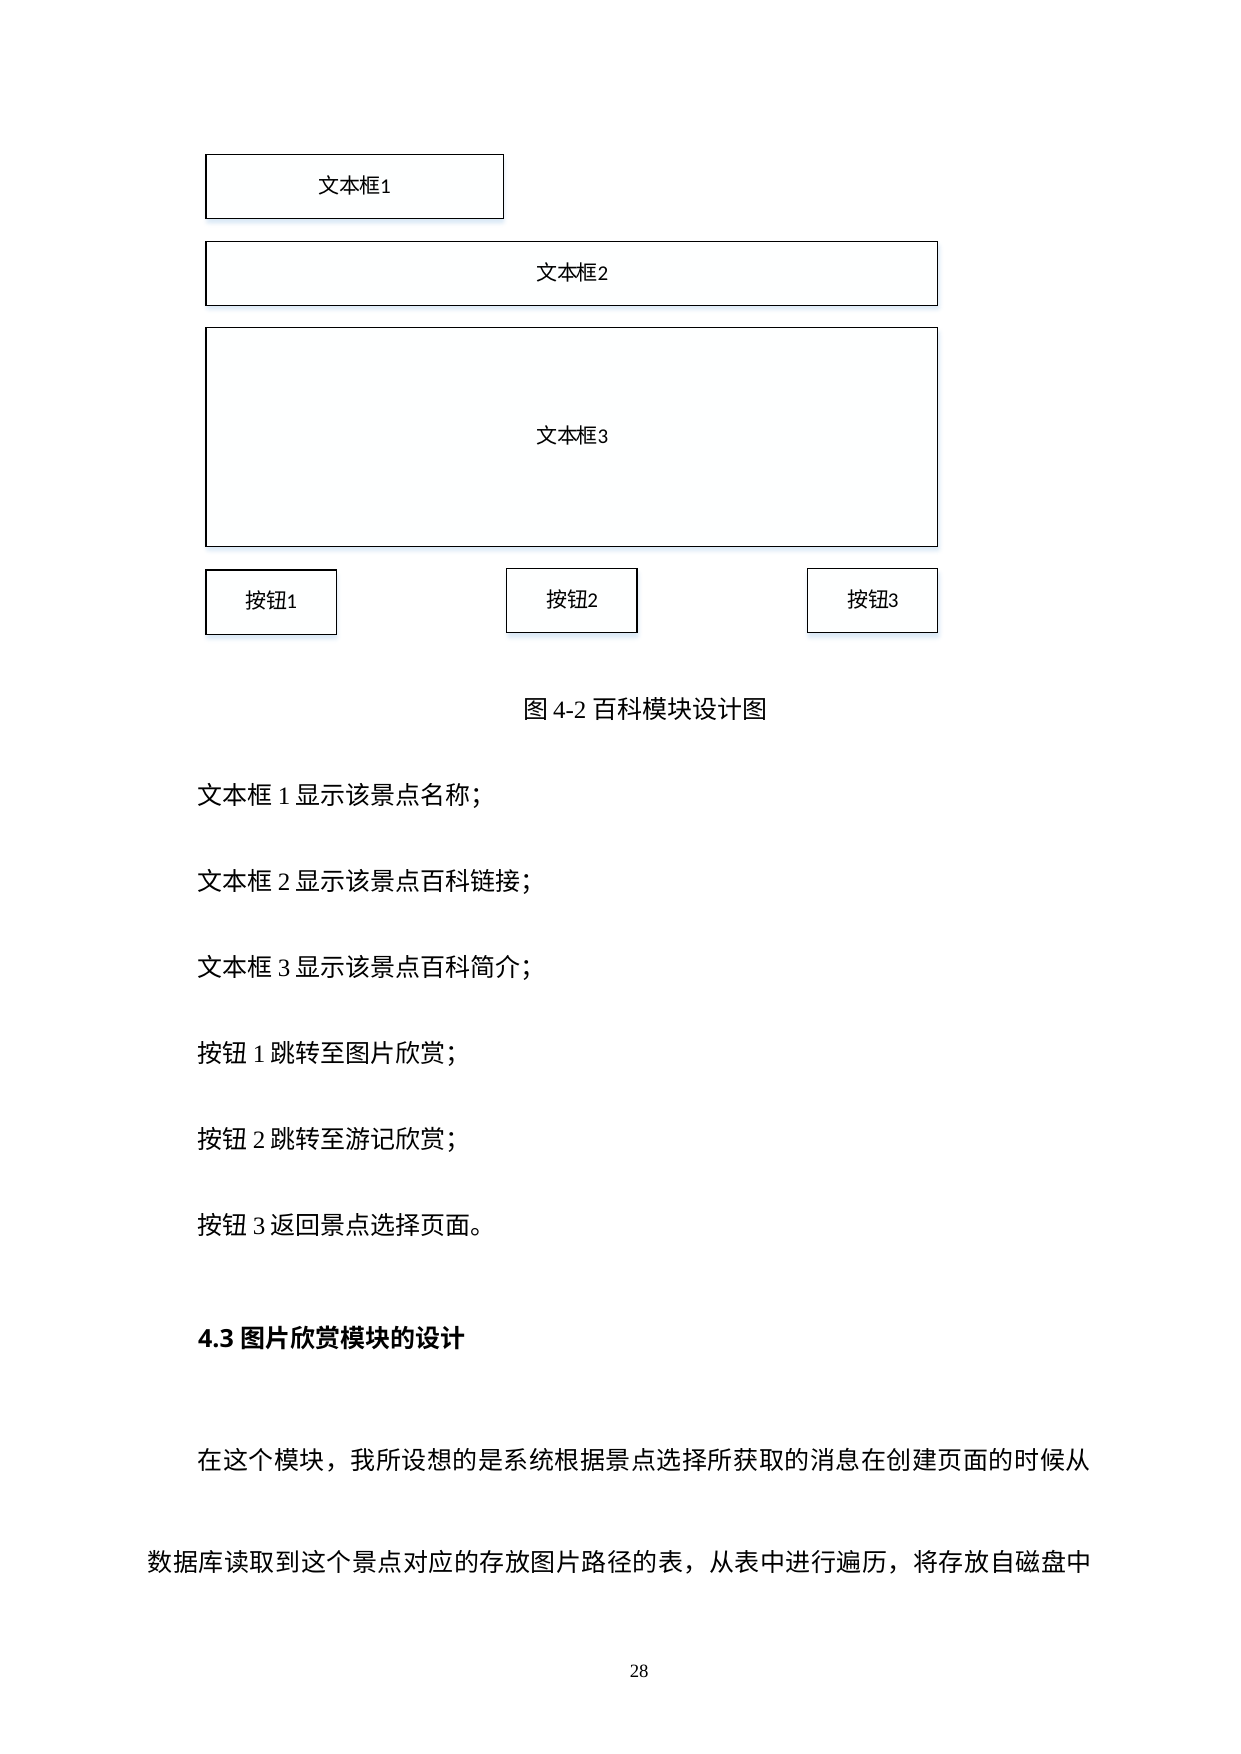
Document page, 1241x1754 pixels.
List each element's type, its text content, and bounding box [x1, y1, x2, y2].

text 文本框3显示该景点百科简介； [148, 932, 1092, 999]
text 按钮1跳转至图片欣赏； [148, 1018, 1092, 1086]
text 按钮2跳转至游记欣赏； [148, 1104, 1092, 1172]
text 文本框2显示该景点百科链接； [148, 846, 1092, 913]
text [148, 1424, 1092, 1594]
subtitle 4.3 图片欣赏模块的设计 [148, 1303, 1092, 1371]
text 文本框1显示该景点名称； [148, 759, 1092, 827]
text 按钮3返回景点选择页面。 [148, 1190, 1092, 1258]
text 图4-2 百科模块设计图 [148, 673, 1092, 741]
